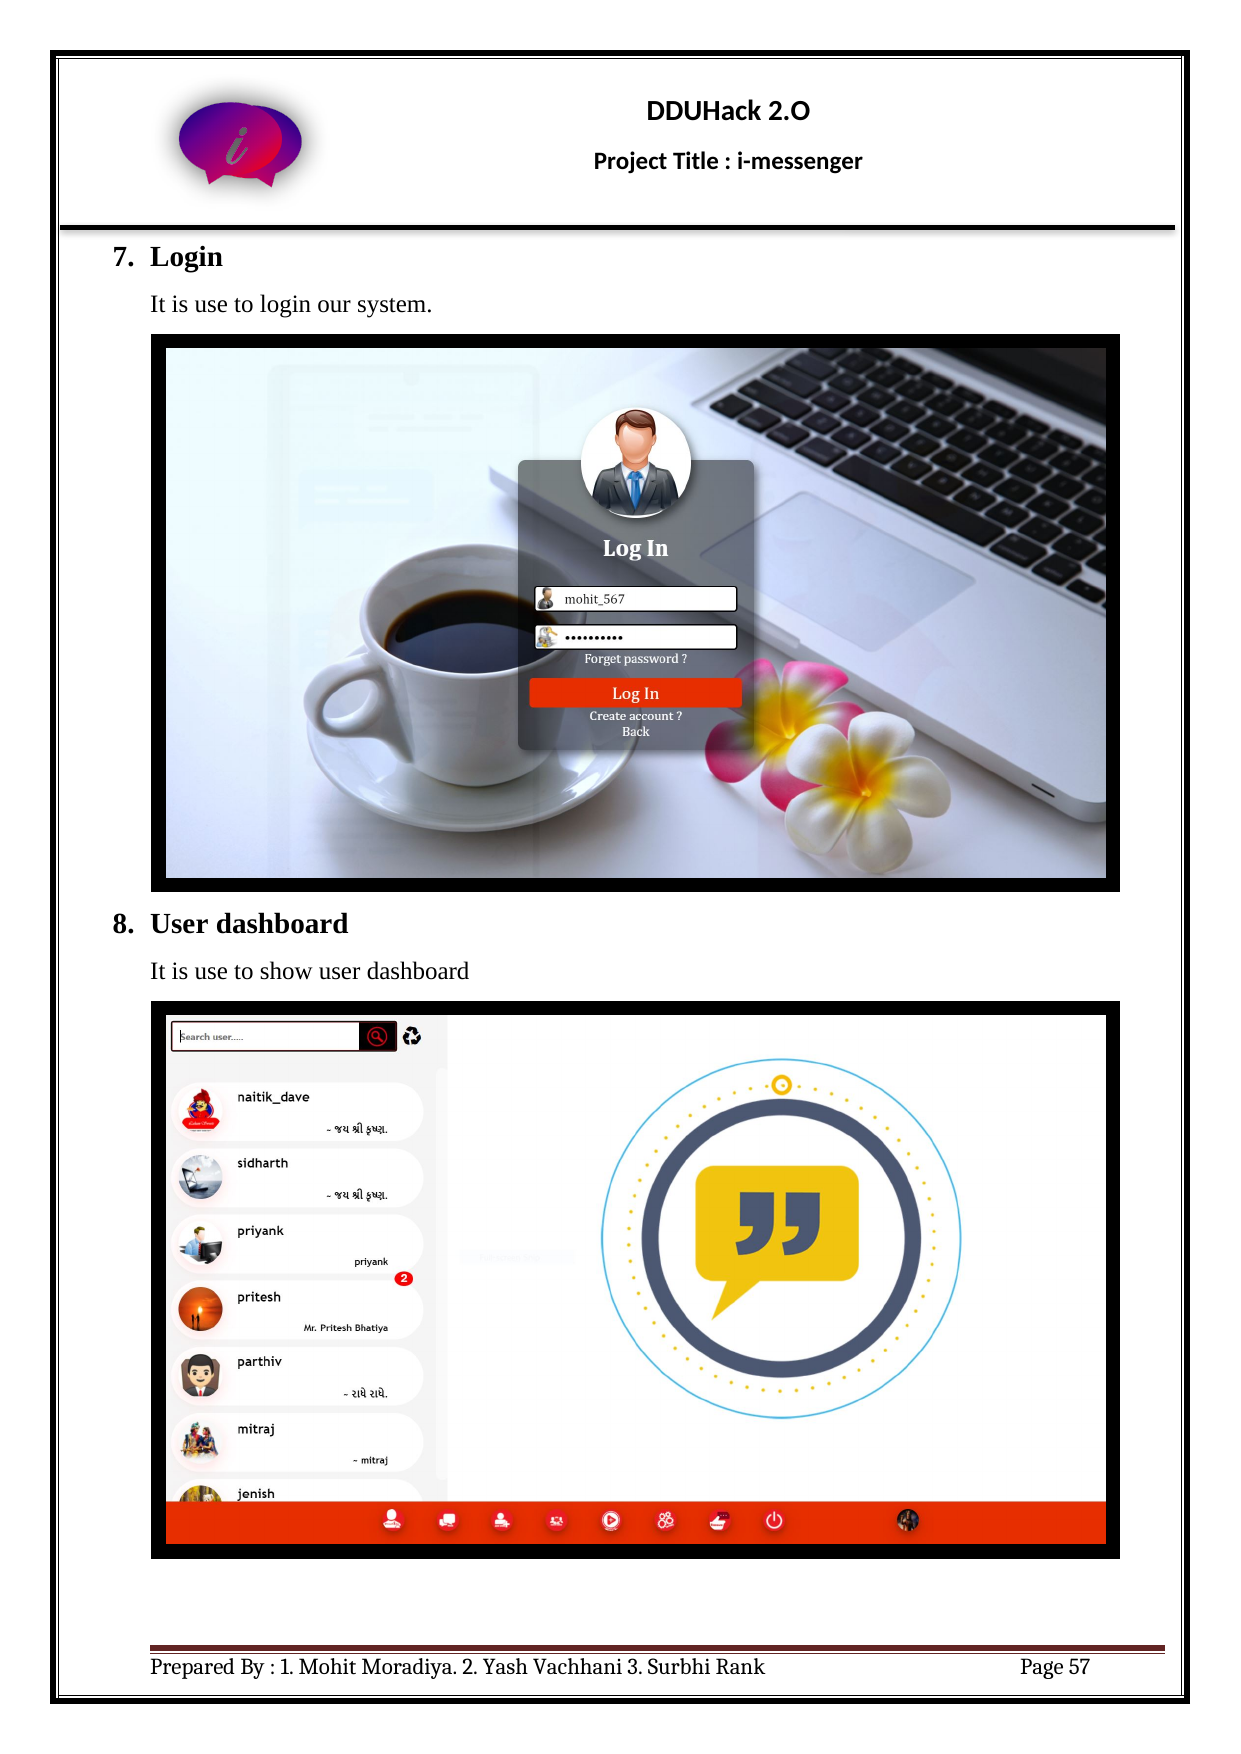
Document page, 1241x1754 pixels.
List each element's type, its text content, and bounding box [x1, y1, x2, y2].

picture [171, 98, 310, 193]
list Login [112, 239, 1165, 273]
list User dashboard [112, 906, 1165, 939]
picture [166, 1015, 1106, 1544]
list It is use to show user dashboard [150, 956, 1165, 985]
list It is use to login our system. [150, 289, 1165, 318]
picture [166, 348, 1106, 878]
